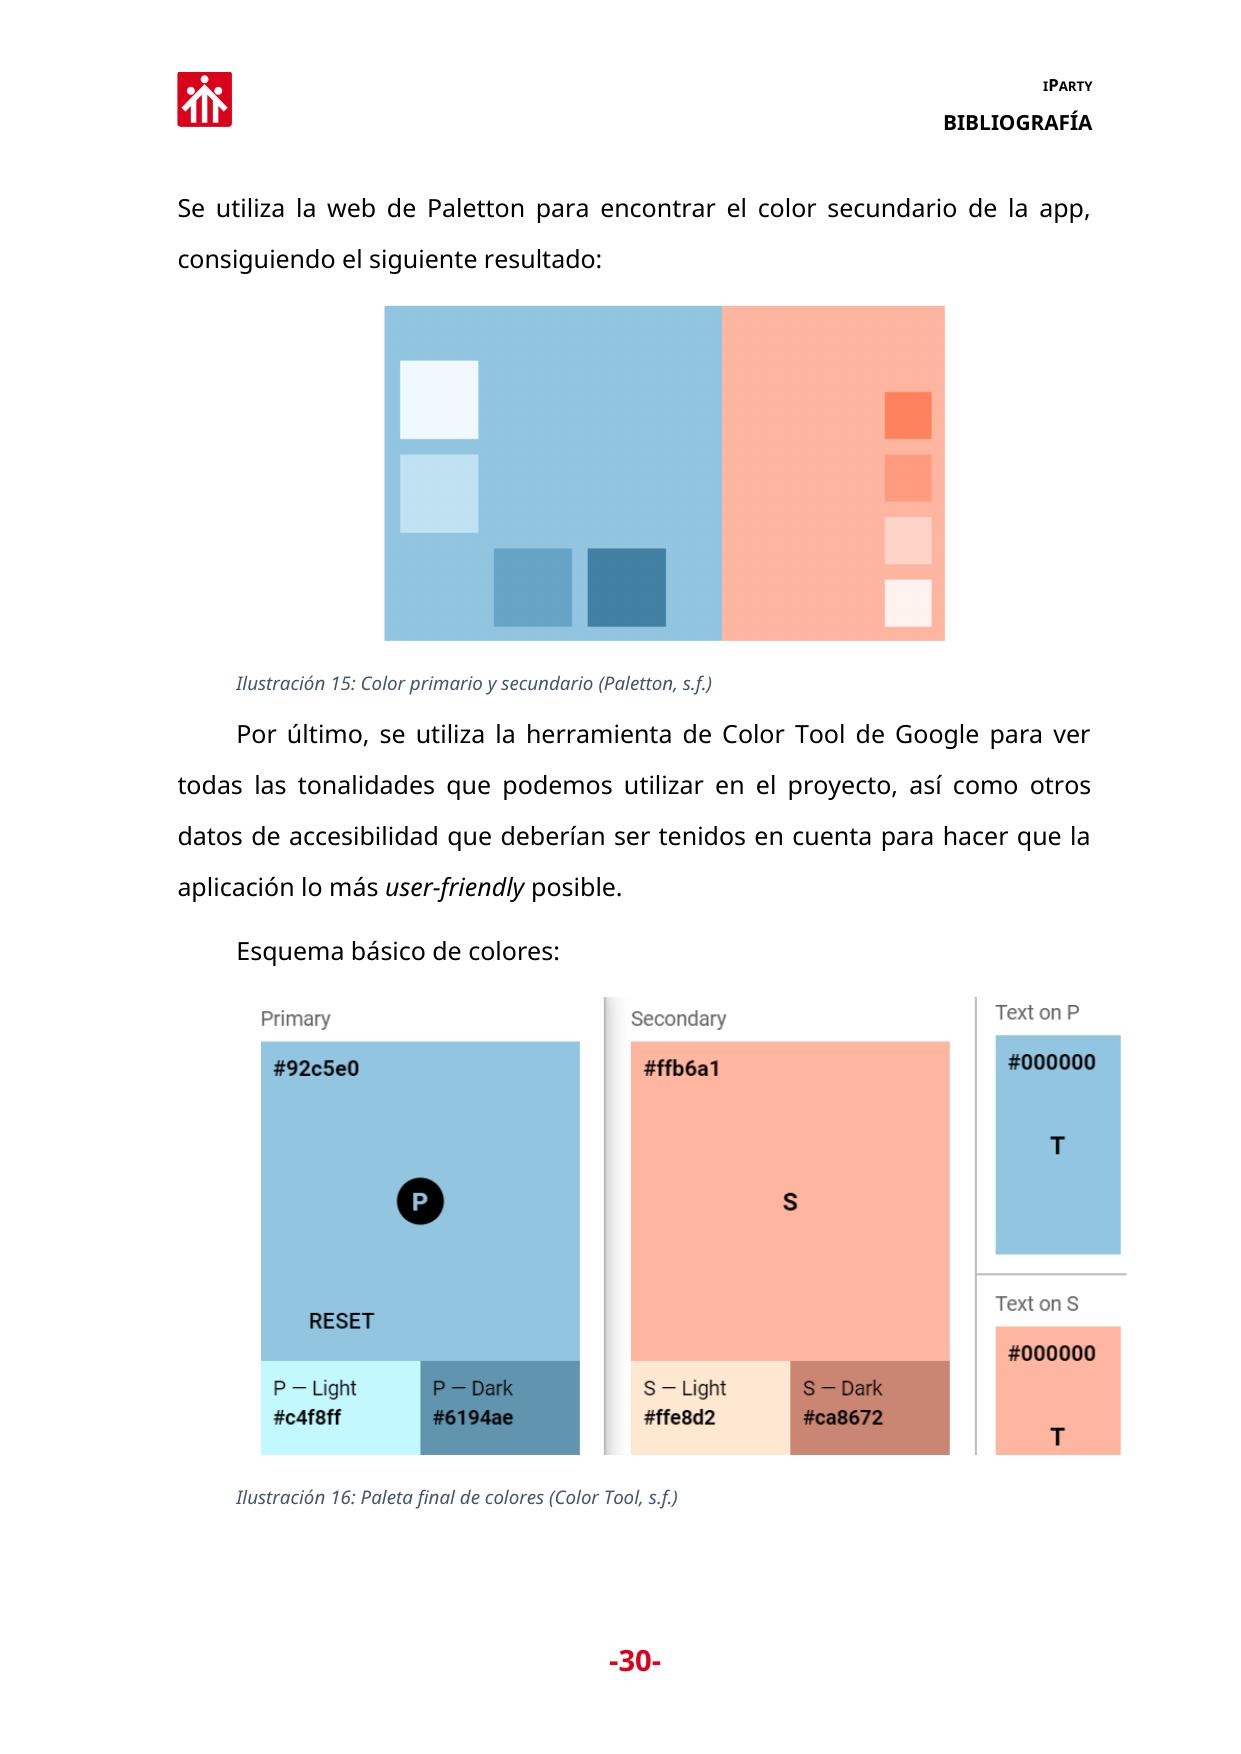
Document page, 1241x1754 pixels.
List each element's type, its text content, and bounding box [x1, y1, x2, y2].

text Por último, se utiliza la herramienta de Color Tool de Google para ver todas las tonalidades que podemos utilizar en el proyecto, así como otros datos de accesibilidad que deberían ser tenidos en cuenta para hacer que la aplicación lo más user-friendly posible. [177, 717, 1092, 904]
picture [177, 72, 232, 127]
picture [385, 306, 944, 640]
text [177, 191, 1092, 276]
text Ilustración : Paleta final de colores [177, 1484, 1092, 1510]
picture [236, 997, 1127, 1455]
text Ilustración : Color primario y secundario [177, 671, 1092, 696]
text Esquema básico de colores: [177, 933, 1092, 968]
